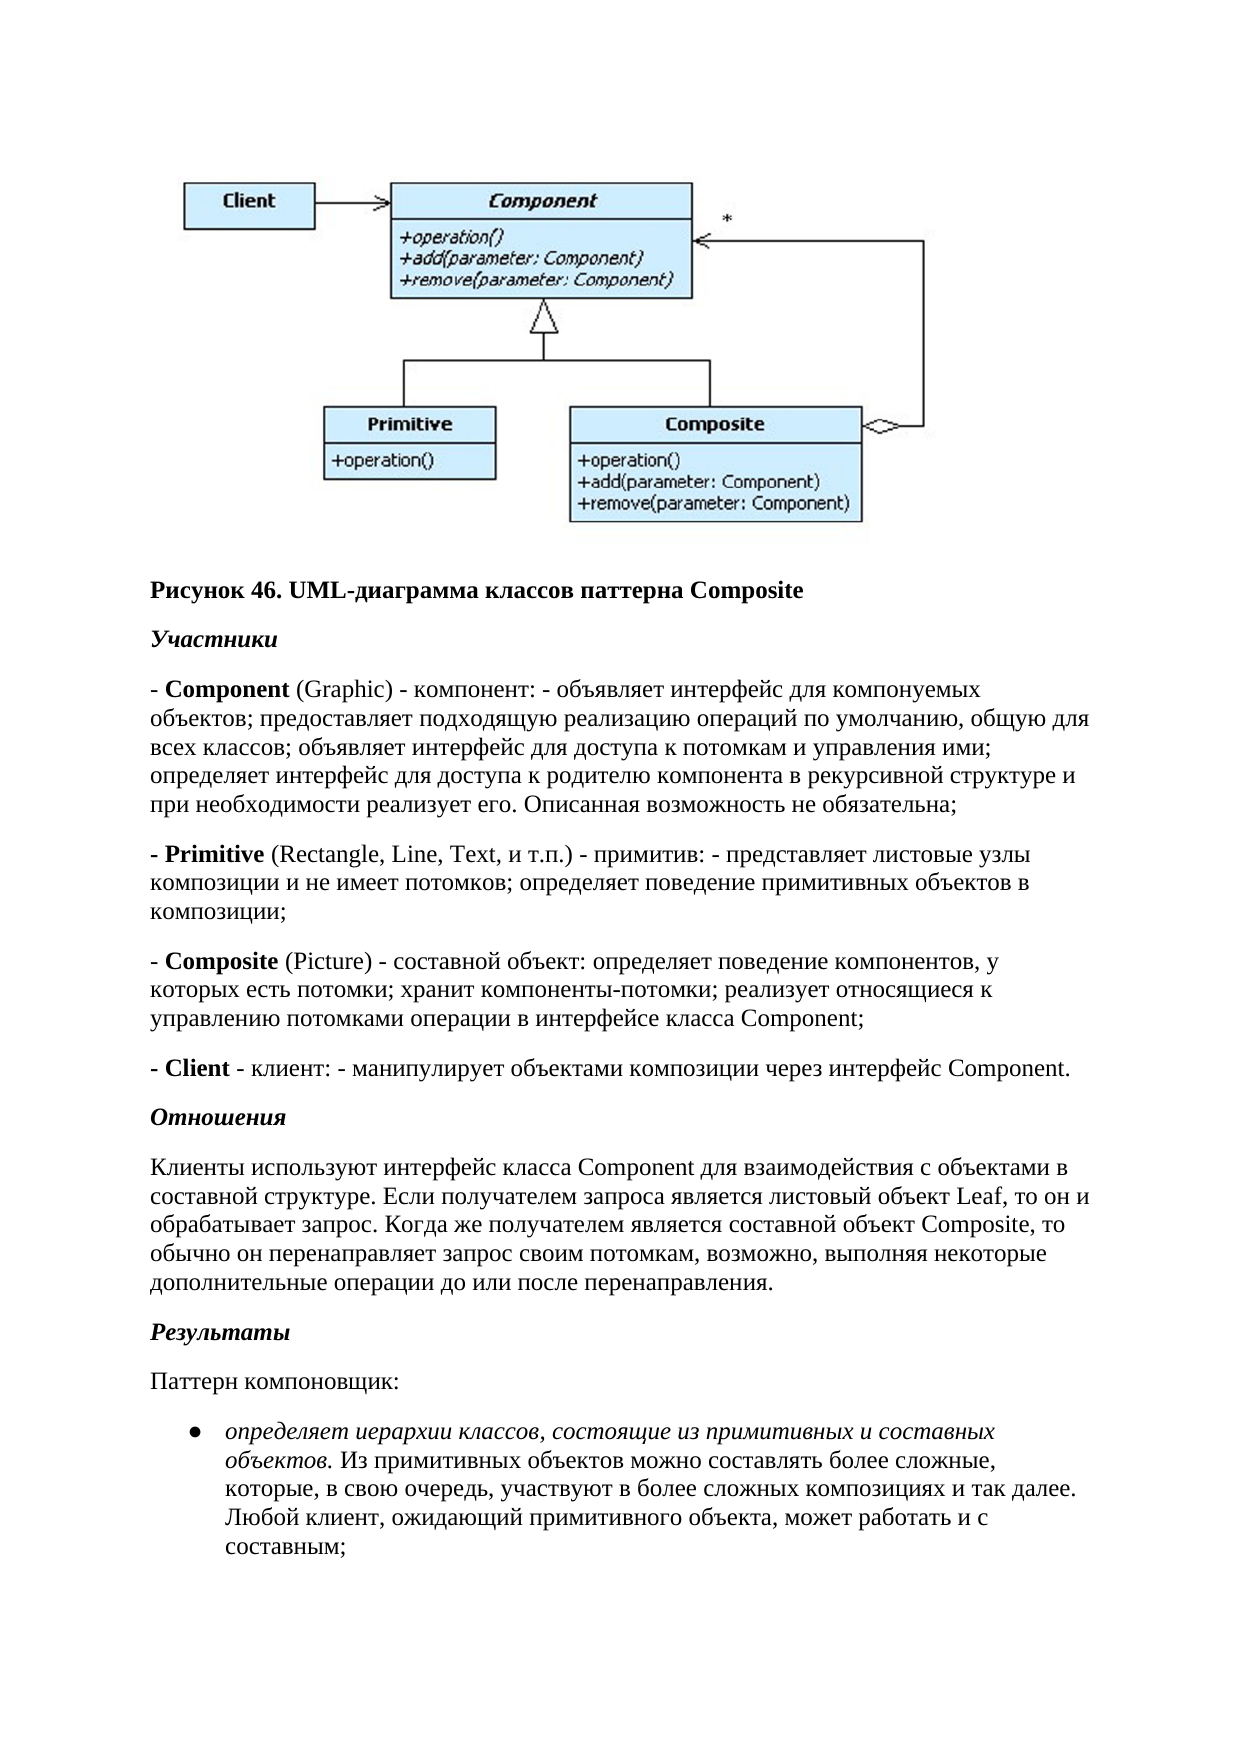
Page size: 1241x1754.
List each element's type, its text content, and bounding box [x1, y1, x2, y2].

picture [150, 150, 957, 555]
text Участники [150, 624, 1153, 653]
text - Primitive (Rectangle, Line, Text, и т.п.) - примитив: - представляет листовые узлы композиции и не имеет потомков; определяет поведение примитивных объектов в композиции; [150, 839, 1153, 925]
text - Composite (Picture) - составной объект: определяет поведение компонентов, у которых есть потомки; хранит компоненты-потомки; реализует относящиеся к управлению потомками операции в интерфейсе класса Component; [150, 946, 1153, 1032]
text - Component (Graphic) - компонент: - объявляет интерфейс для компонуемых объектов; предоставляет подходящую реализацию операций по умолчанию, общую для всех классов; объявляет интерфейс для доступа к потомкам и управления ими; определяет интерфейс для доступа к родителю компонента в рекурсивной структуре и при необходимости реализует его. Описанная возможность не обязательна; [150, 674, 1153, 818]
list определяет иерархии классов, состоящие из примитивных и составных объектов. Из примитивных объектов можно составлять более сложные, которые, в свою очередь, участвуют в более сложных композициях и так далее. Любой клиент, ожидающий примитивного объекта, может работать и с составным; [187, 1416, 1090, 1560]
text Клиенты используют интерфейс класса Component для взаимодействия с объектами в составной структуре. Если получателем запроса является листовый объект Leaf, то он и обрабатывает запрос. Когда же получателем является составной объект Composite, то обычно он перенаправляет запрос своим потомкам, возможно, выполняя некоторые дополнительные операции до или после перенаправления. [150, 1152, 1153, 1296]
text - Client - клиент: - манипулирует объектами композиции через интерфейс Component. [150, 1053, 1153, 1082]
text Рисунок 46. UML-диаграмма классов паттерна Composite [150, 575, 1153, 604]
text Паттерн компоновщик: [150, 1366, 1153, 1395]
text Результаты [150, 1317, 1153, 1345]
text Отношения [150, 1102, 1153, 1131]
